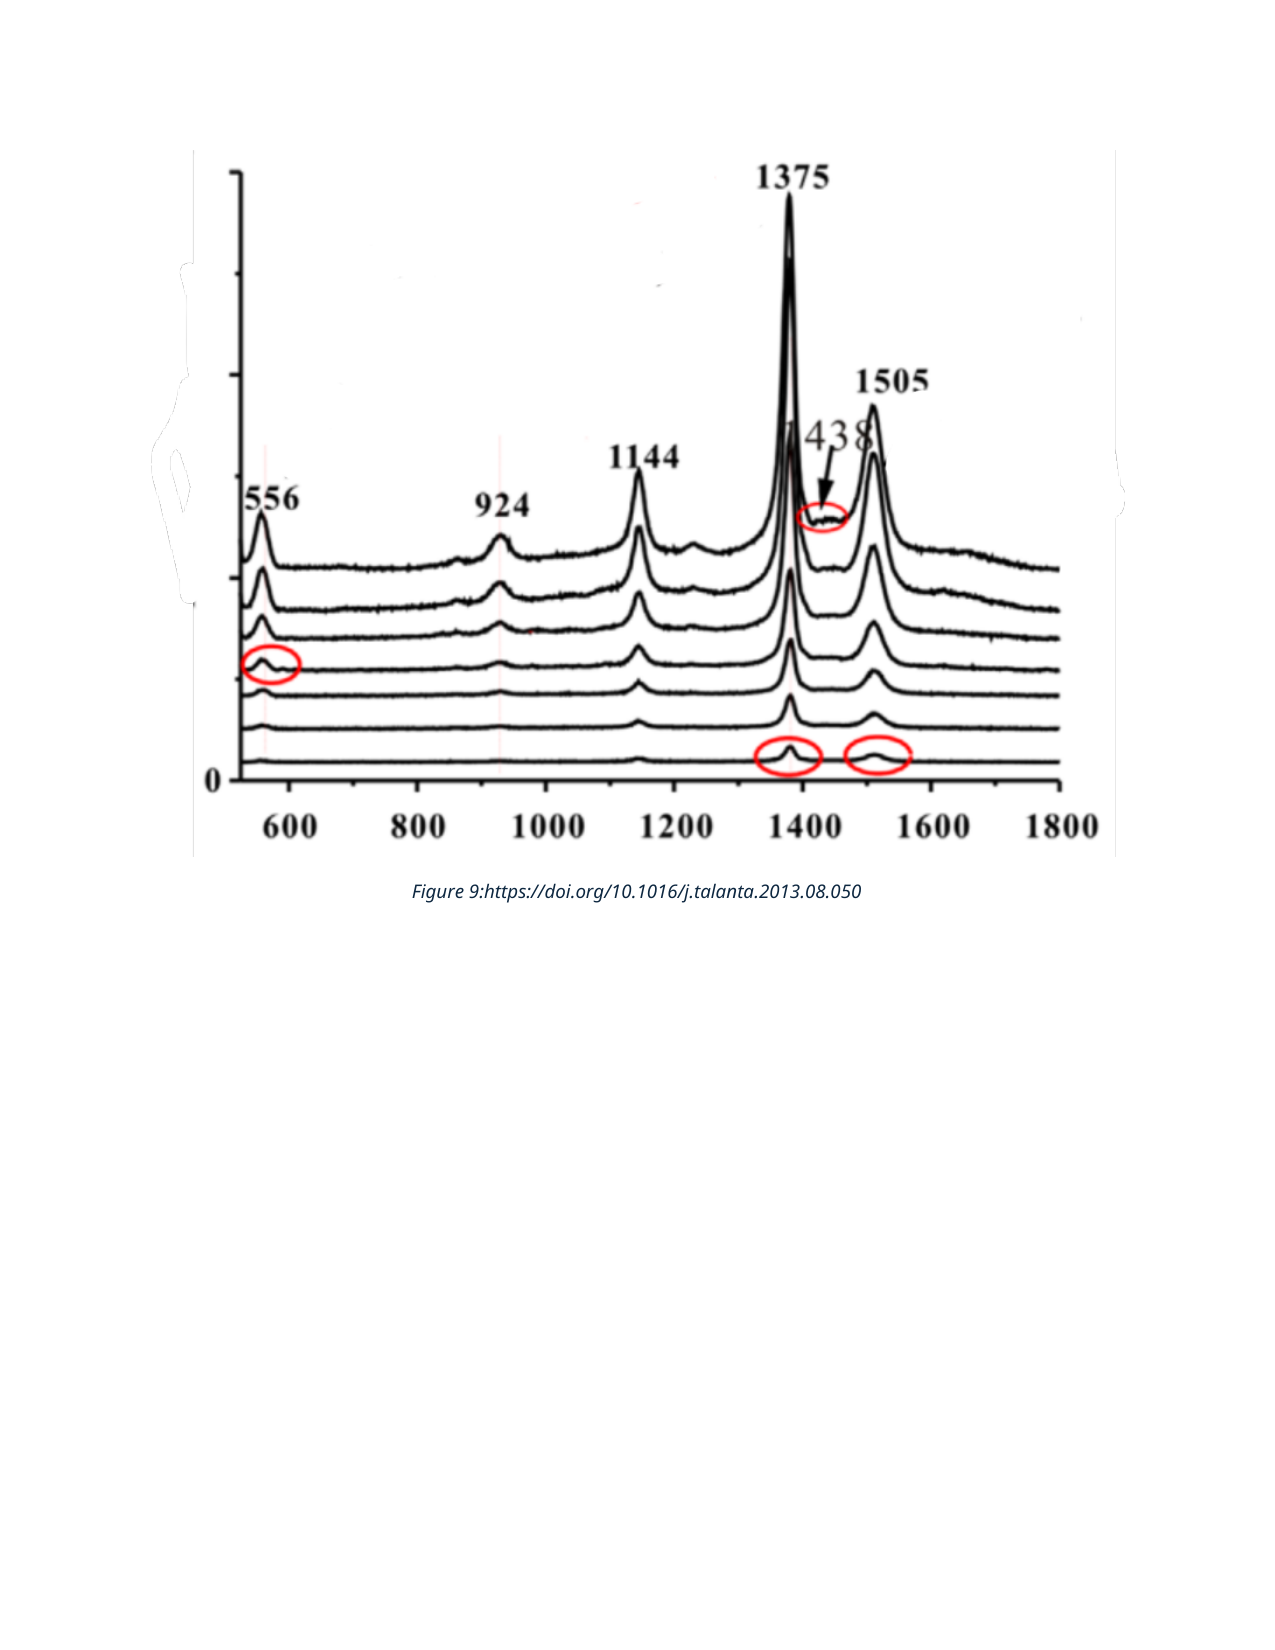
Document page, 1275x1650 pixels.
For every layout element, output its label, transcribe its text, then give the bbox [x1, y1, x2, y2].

picture [150, 150, 1125, 857]
text Figure 9:https://doi.org/10.1016/j.talanta.2013.08.050 [150, 878, 1125, 903]
